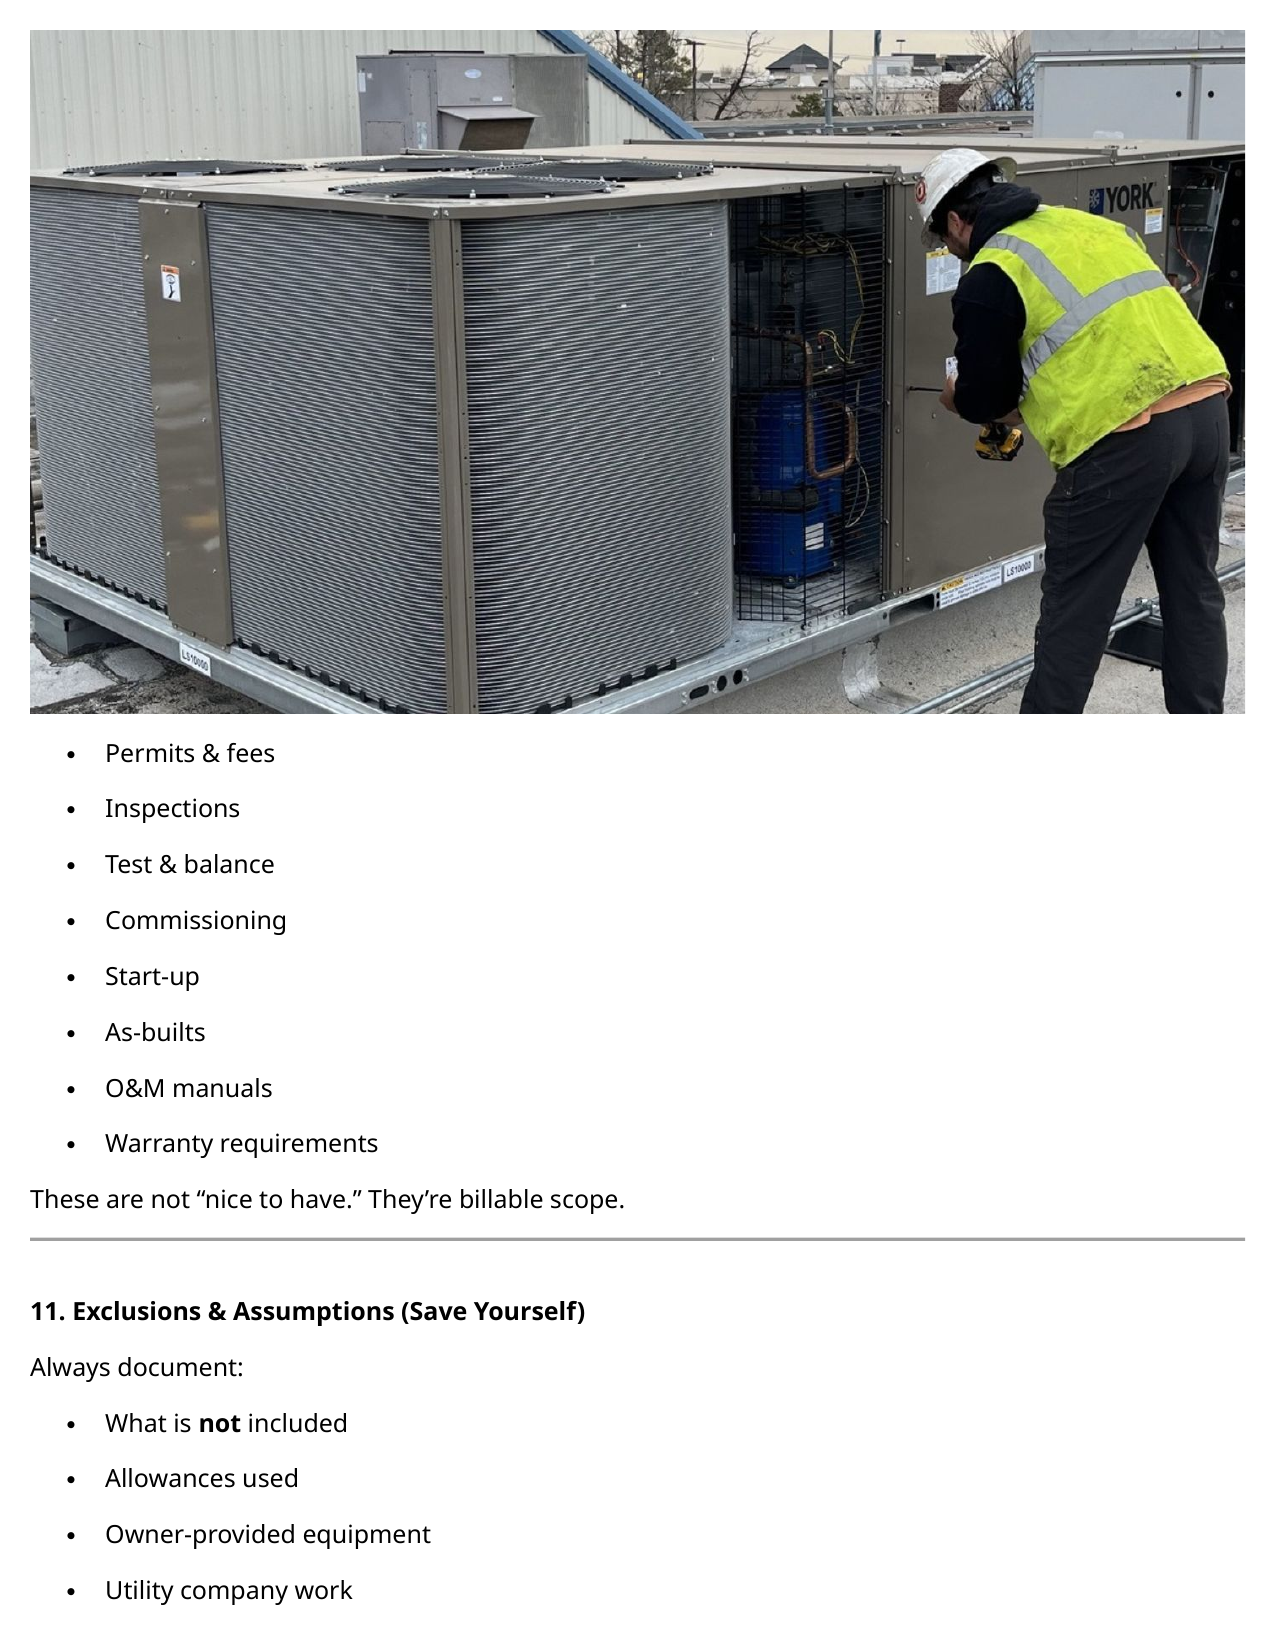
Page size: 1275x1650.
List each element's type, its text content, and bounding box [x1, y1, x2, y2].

list Owner-provided equipment [67, 1517, 1245, 1551]
list Test & balance [67, 847, 1245, 881]
list Inspections [67, 791, 1245, 825]
list O&M manuals [67, 1070, 1245, 1104]
text Always document: [30, 1349, 1245, 1383]
list Allowances used [67, 1461, 1245, 1495]
list Utility company work [67, 1573, 1245, 1607]
list As-builts [67, 1014, 1245, 1048]
text These are not “nice to have.” They’re billable scope. [30, 1182, 1245, 1216]
text 11. Exclusions & Assumptions (Save Yourself) [30, 1293, 1245, 1328]
list Start-up [67, 958, 1245, 993]
list Commissioning [67, 903, 1245, 937]
list Permits & fees [67, 735, 1245, 769]
list What is not included [67, 1405, 1245, 1439]
list Warranty requirements [67, 1126, 1245, 1160]
picture [30, 30, 1246, 714]
